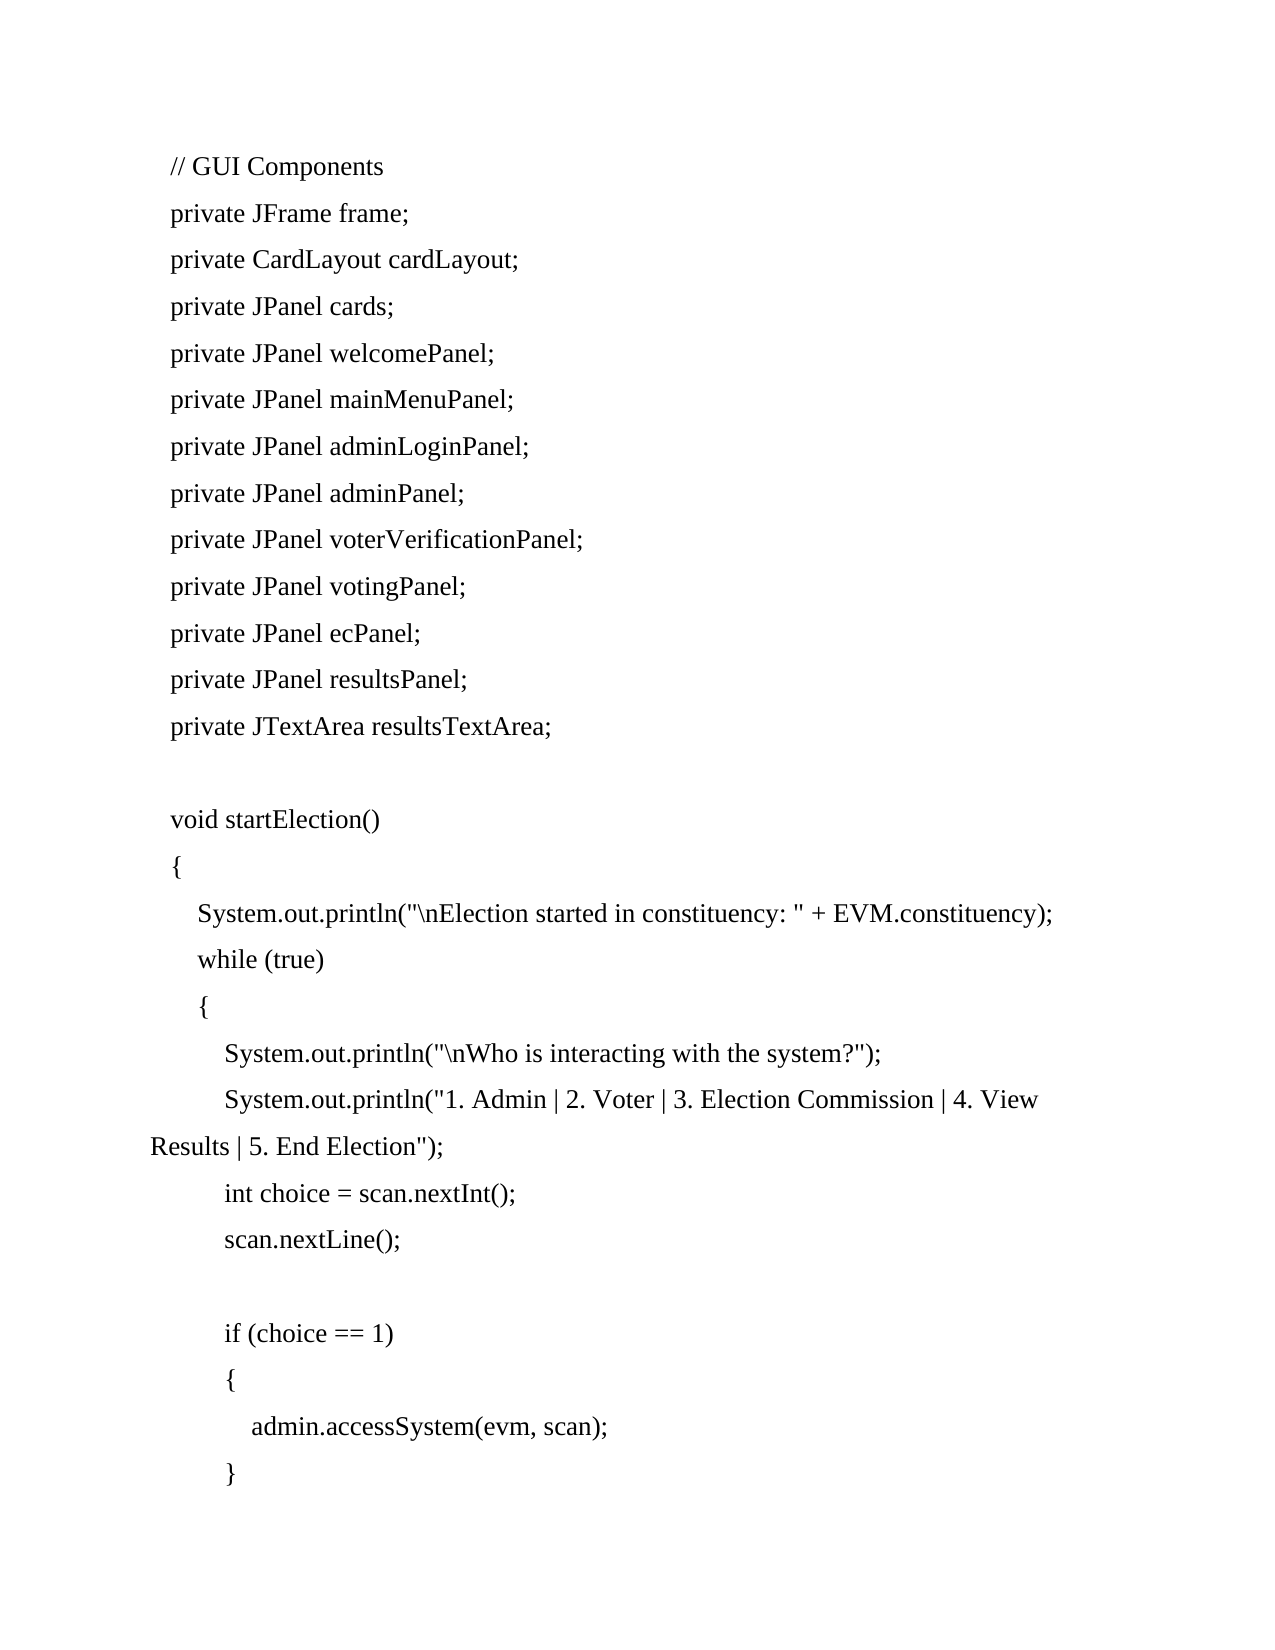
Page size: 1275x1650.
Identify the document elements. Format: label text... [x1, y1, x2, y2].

text // GUI Components [150, 150, 1125, 181]
text { [150, 990, 1125, 1021]
text System.out.println("\nWho is interacting with the system?"); [150, 1037, 1125, 1068]
text if (choice == 1) [150, 1317, 1125, 1348]
text private JTextArea resultsTextArea; [150, 710, 1125, 741]
text System.out.println("\nElection started in constituency: " + EVM.constituency); [150, 897, 1125, 928]
text private JPanel adminPanel; [150, 477, 1125, 508]
text private JPanel mainMenuPanel; [150, 383, 1125, 414]
text private JPanel adminLoginPanel; [150, 430, 1125, 461]
text } [150, 1457, 1125, 1488]
text void startElection() [150, 803, 1125, 834]
text scan.nextLine(); [150, 1223, 1125, 1254]
text private JPanel cards; [150, 290, 1125, 321]
text private JPanel voterVerificationPanel; [150, 523, 1125, 554]
text private JPanel votingPanel; [150, 570, 1125, 601]
text private JPanel ecPanel; [150, 617, 1125, 648]
text admin.accessSystem(evm, scan); [150, 1410, 1125, 1441]
text private CardLayout cardLayout; [150, 243, 1125, 274]
text { [150, 850, 1125, 881]
text private JPanel resultsPanel; [150, 663, 1125, 694]
text private JFrame frame; [150, 197, 1125, 228]
text private JPanel welcomePanel; [150, 337, 1125, 368]
text while (true) [150, 943, 1125, 974]
text System.out.println("1. Admin | 2. Voter | 3. Election Commission | 4. View Results | 5. End Election"); [150, 1083, 1125, 1161]
text int choice = scan.nextInt(); [150, 1177, 1125, 1208]
text { [150, 1363, 1125, 1394]
